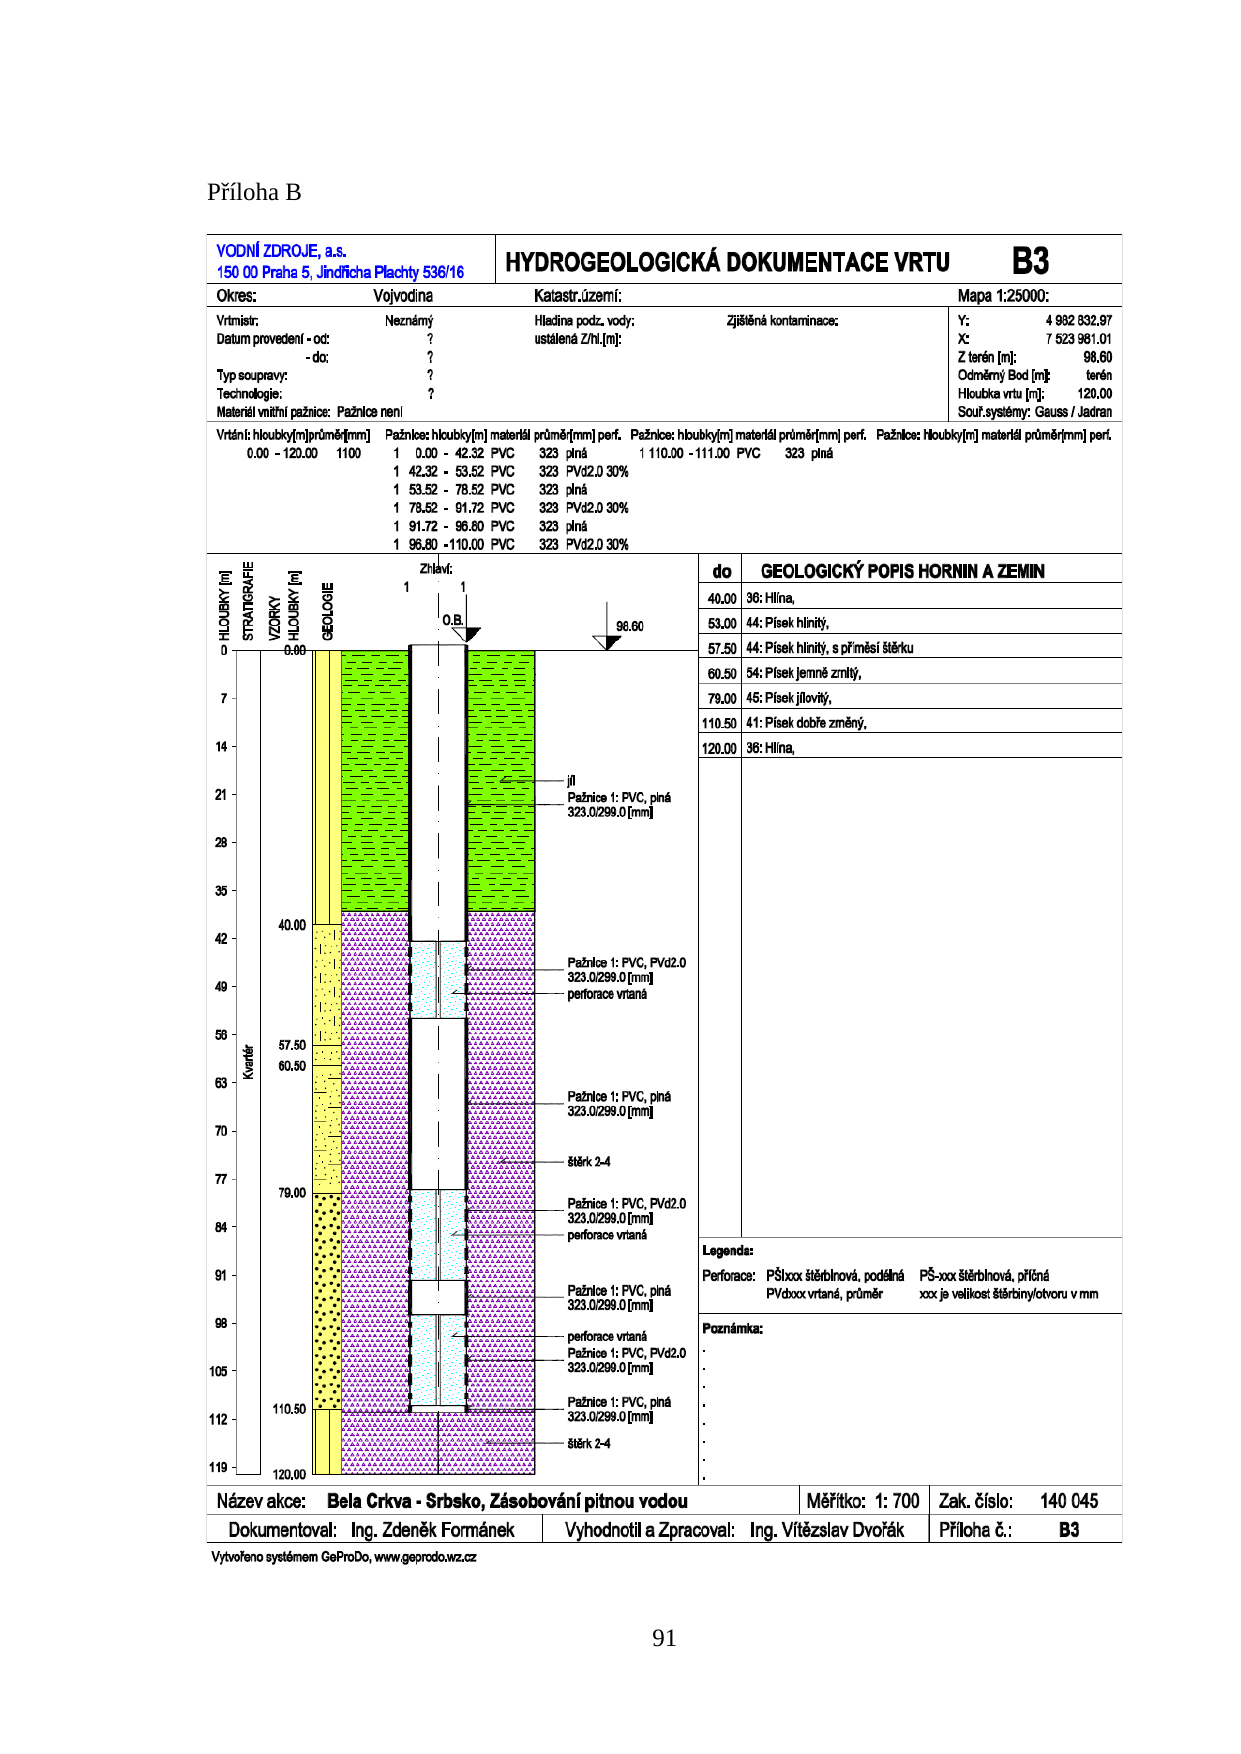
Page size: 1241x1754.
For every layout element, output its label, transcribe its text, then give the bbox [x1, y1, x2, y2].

text Příloha B [207, 177, 1122, 206]
